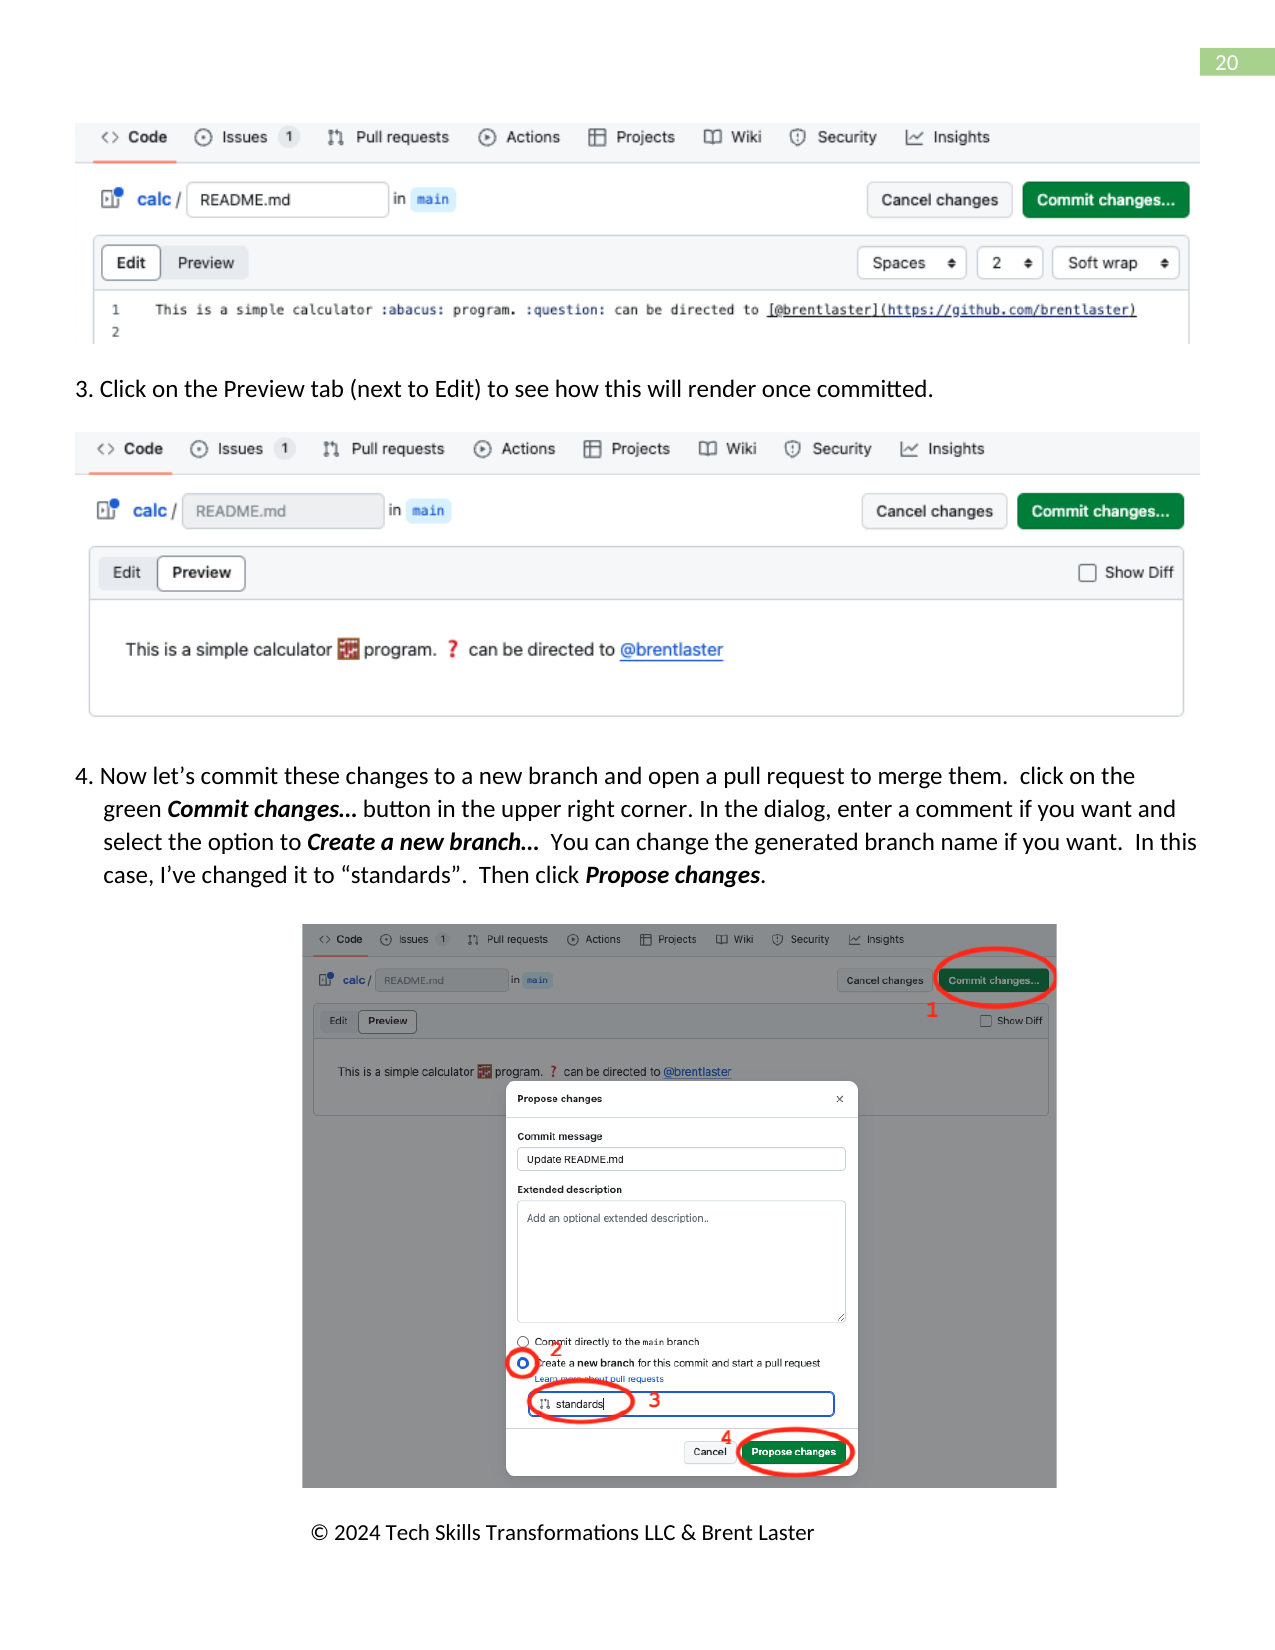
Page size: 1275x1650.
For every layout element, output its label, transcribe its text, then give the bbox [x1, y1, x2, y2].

subtitle 3. Click on the Preview tab (next to Edit) to see how this will render once committed. [75, 373, 1200, 403]
picture [75, 432, 1200, 731]
picture [290, 924, 1057, 1488]
picture [75, 123, 1200, 344]
list 4. Now let’s commit these changes to a new branch and open a pull request to merge them. click on the green Commit changes… button in the upper right corner. In the dialog, enter a comment if you want and select the option to Create a new branch… You can change the generated branch name if you want. In this case, I’ve changed it to “standards”. Then click Propose changes. [75, 760, 1200, 889]
